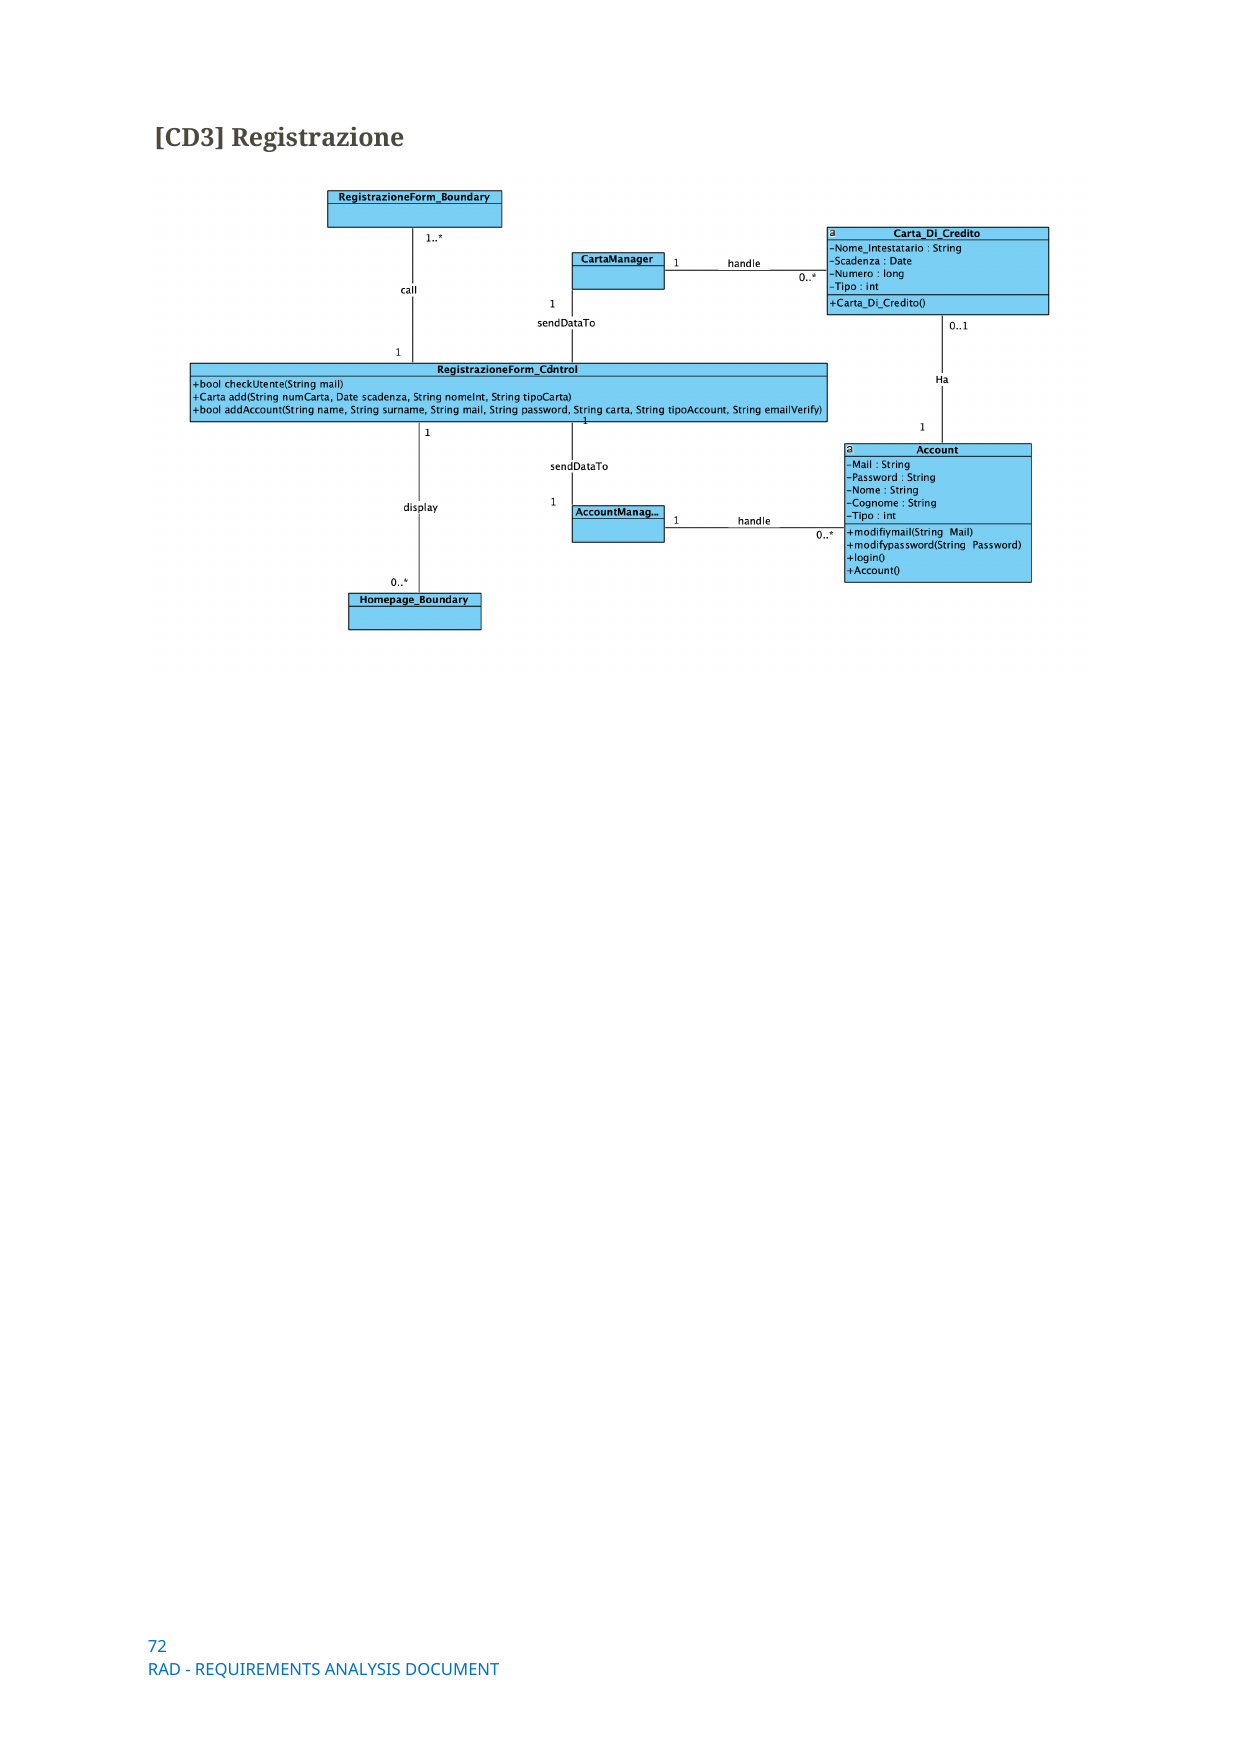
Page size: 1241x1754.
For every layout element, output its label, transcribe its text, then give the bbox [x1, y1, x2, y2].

picture [147, 162, 1093, 676]
subtitle [CD3] Registrazione [148, 119, 1092, 162]
